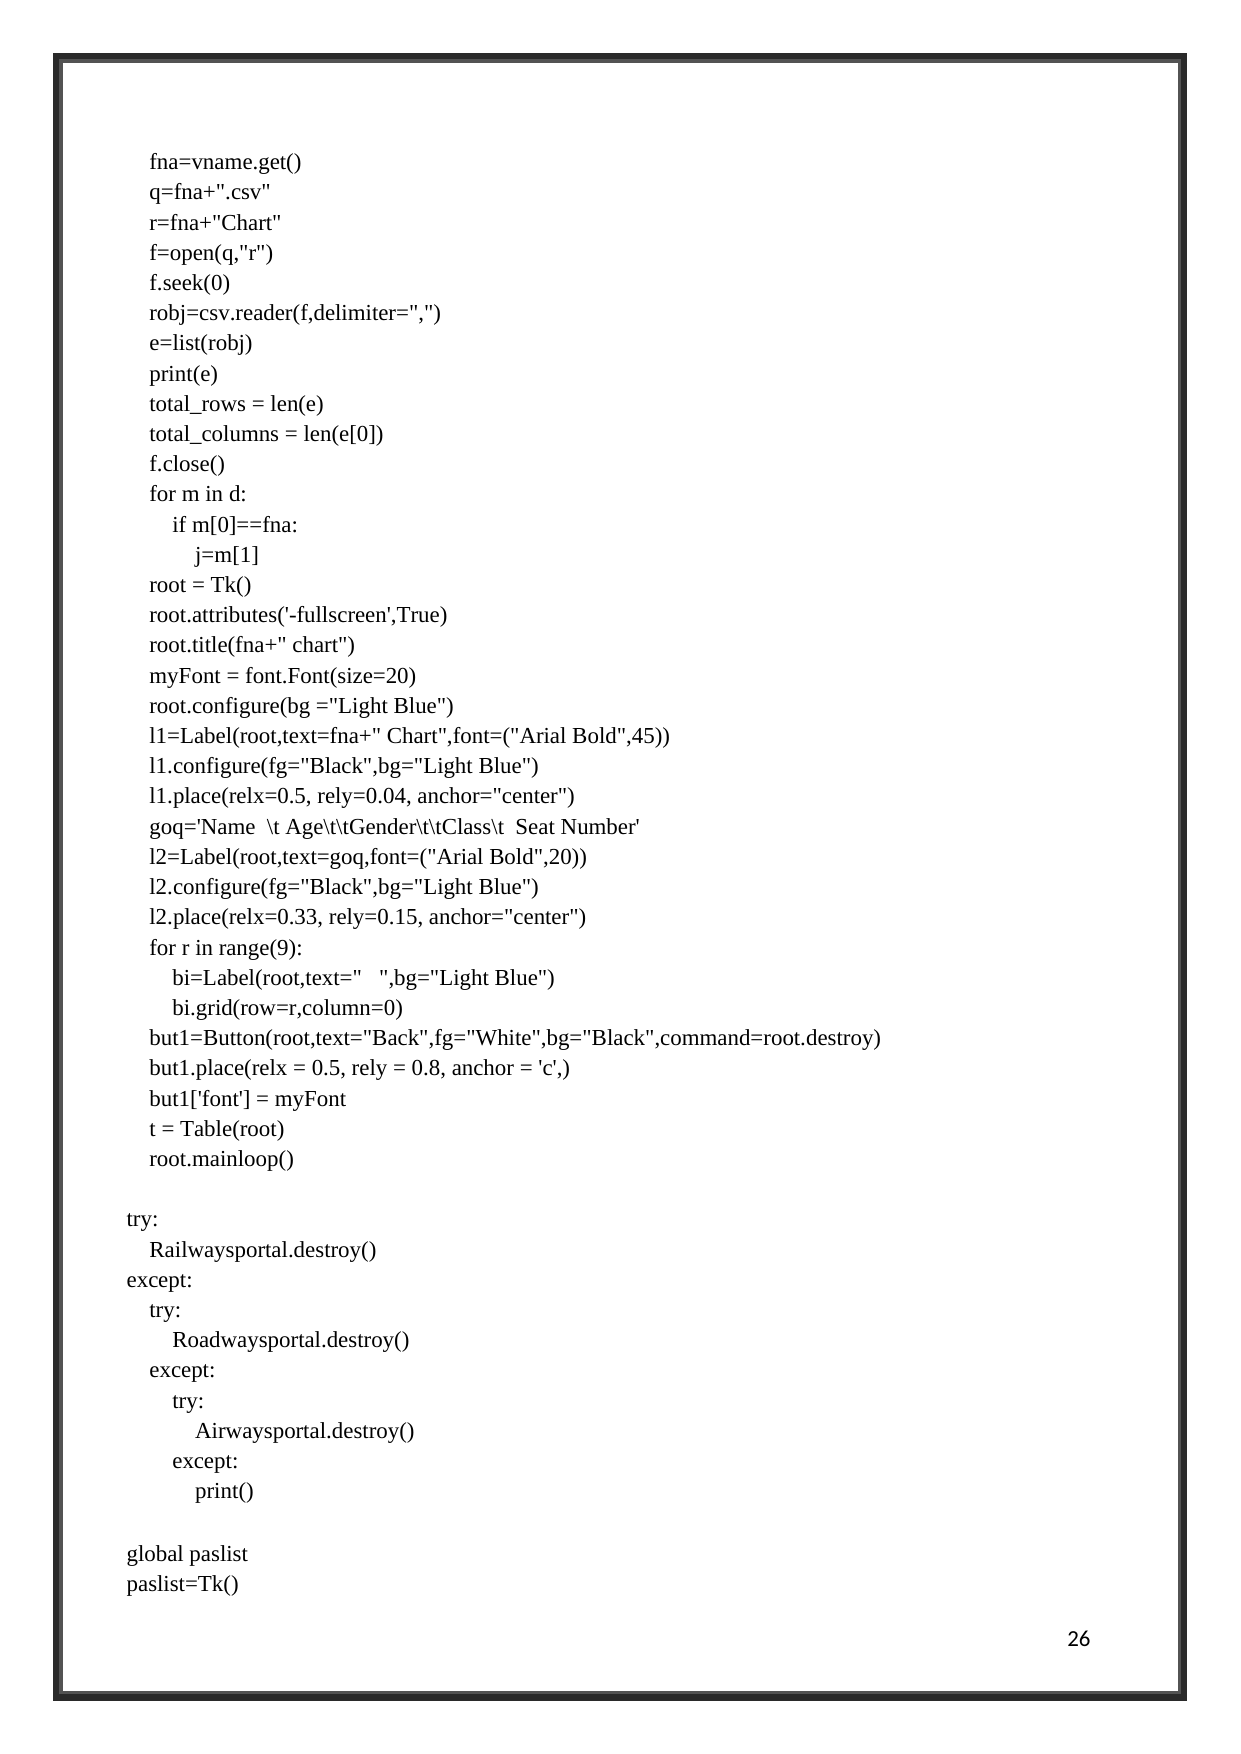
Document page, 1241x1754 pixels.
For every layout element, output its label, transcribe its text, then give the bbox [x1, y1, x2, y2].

text but1['font'] = myFont [103, 1085, 1090, 1111]
text except: [103, 1357, 1090, 1383]
text j=m[1] [103, 541, 1090, 567]
text e=list(robj) [103, 329, 1090, 356]
text bi=Label(root,text=" ",bg="Light Blue") [103, 964, 1090, 990]
text f.seek(0) [103, 269, 1090, 295]
text fna=vname.get() [103, 148, 1090, 174]
text root.mainloop() [103, 1145, 1090, 1171]
text l2.configure(fg="Black",bg="Light Blue") [103, 873, 1090, 899]
text but1.place(relx = 0.5, rely = 0.8, anchor = 'c',) [103, 1054, 1090, 1081]
text l1.place(relx=0.5, rely=0.04, anchor="center") [103, 783, 1090, 809]
text print() [103, 1477, 1090, 1504]
text l2=Label(root,text=goq,font=("Arial Bold",20)) [103, 843, 1090, 869]
text if m[0]==fna: [103, 511, 1090, 537]
text try: [103, 1296, 1090, 1322]
text q=fna+".csv" [103, 178, 1090, 205]
text Railwaysportal.destroy() [103, 1236, 1090, 1262]
text l1=Label(root,text=fna+" Chart",font=("Arial Bold",45)) [103, 722, 1090, 748]
text f.close() [103, 450, 1090, 477]
text root.title(fna+" chart") [103, 632, 1090, 658]
text root = Tk() [103, 571, 1090, 597]
text r=fna+"Chart" [103, 209, 1090, 235]
text total_rows = len(e) [103, 390, 1090, 416]
text print(e) [103, 360, 1090, 386]
text goq='Name \t Age\t\tGender\t\tClass\t Seat Number' [103, 813, 1090, 839]
text total_columns = len(e[0]) [103, 420, 1090, 446]
text bi.grid(row=r,column=0) [103, 994, 1090, 1020]
text l1.configure(fg="Black",bg="Light Blue") [103, 752, 1090, 779]
text paslist=Tk() [103, 1570, 1090, 1596]
text Airwaysportal.destroy() [103, 1417, 1090, 1443]
text myFont = font.Font(size=20) [103, 662, 1090, 688]
text root.attributes('-fullscreen',True) [103, 601, 1090, 628]
text except: [103, 1266, 1090, 1292]
text robj=csv.reader(f,delimiter=",") [103, 299, 1090, 326]
text global paslist [103, 1540, 1090, 1566]
text for m in d: [103, 481, 1090, 507]
text t = Table(root) [103, 1115, 1090, 1141]
text try: [103, 1206, 1090, 1232]
text but1=Button(root,text="Back",fg="White",bg="Black",command=root.destroy) [103, 1024, 1090, 1051]
text l2.place(relx=0.33, rely=0.15, anchor="center") [103, 903, 1090, 930]
text Roadwaysportal.destroy() [103, 1326, 1090, 1353]
text root.configure(bg ="Light Blue") [103, 692, 1090, 718]
text for r in range(9): [103, 934, 1090, 960]
text try: [103, 1387, 1090, 1413]
text except: [103, 1447, 1090, 1473]
text f=open(q,"r") [103, 239, 1090, 265]
